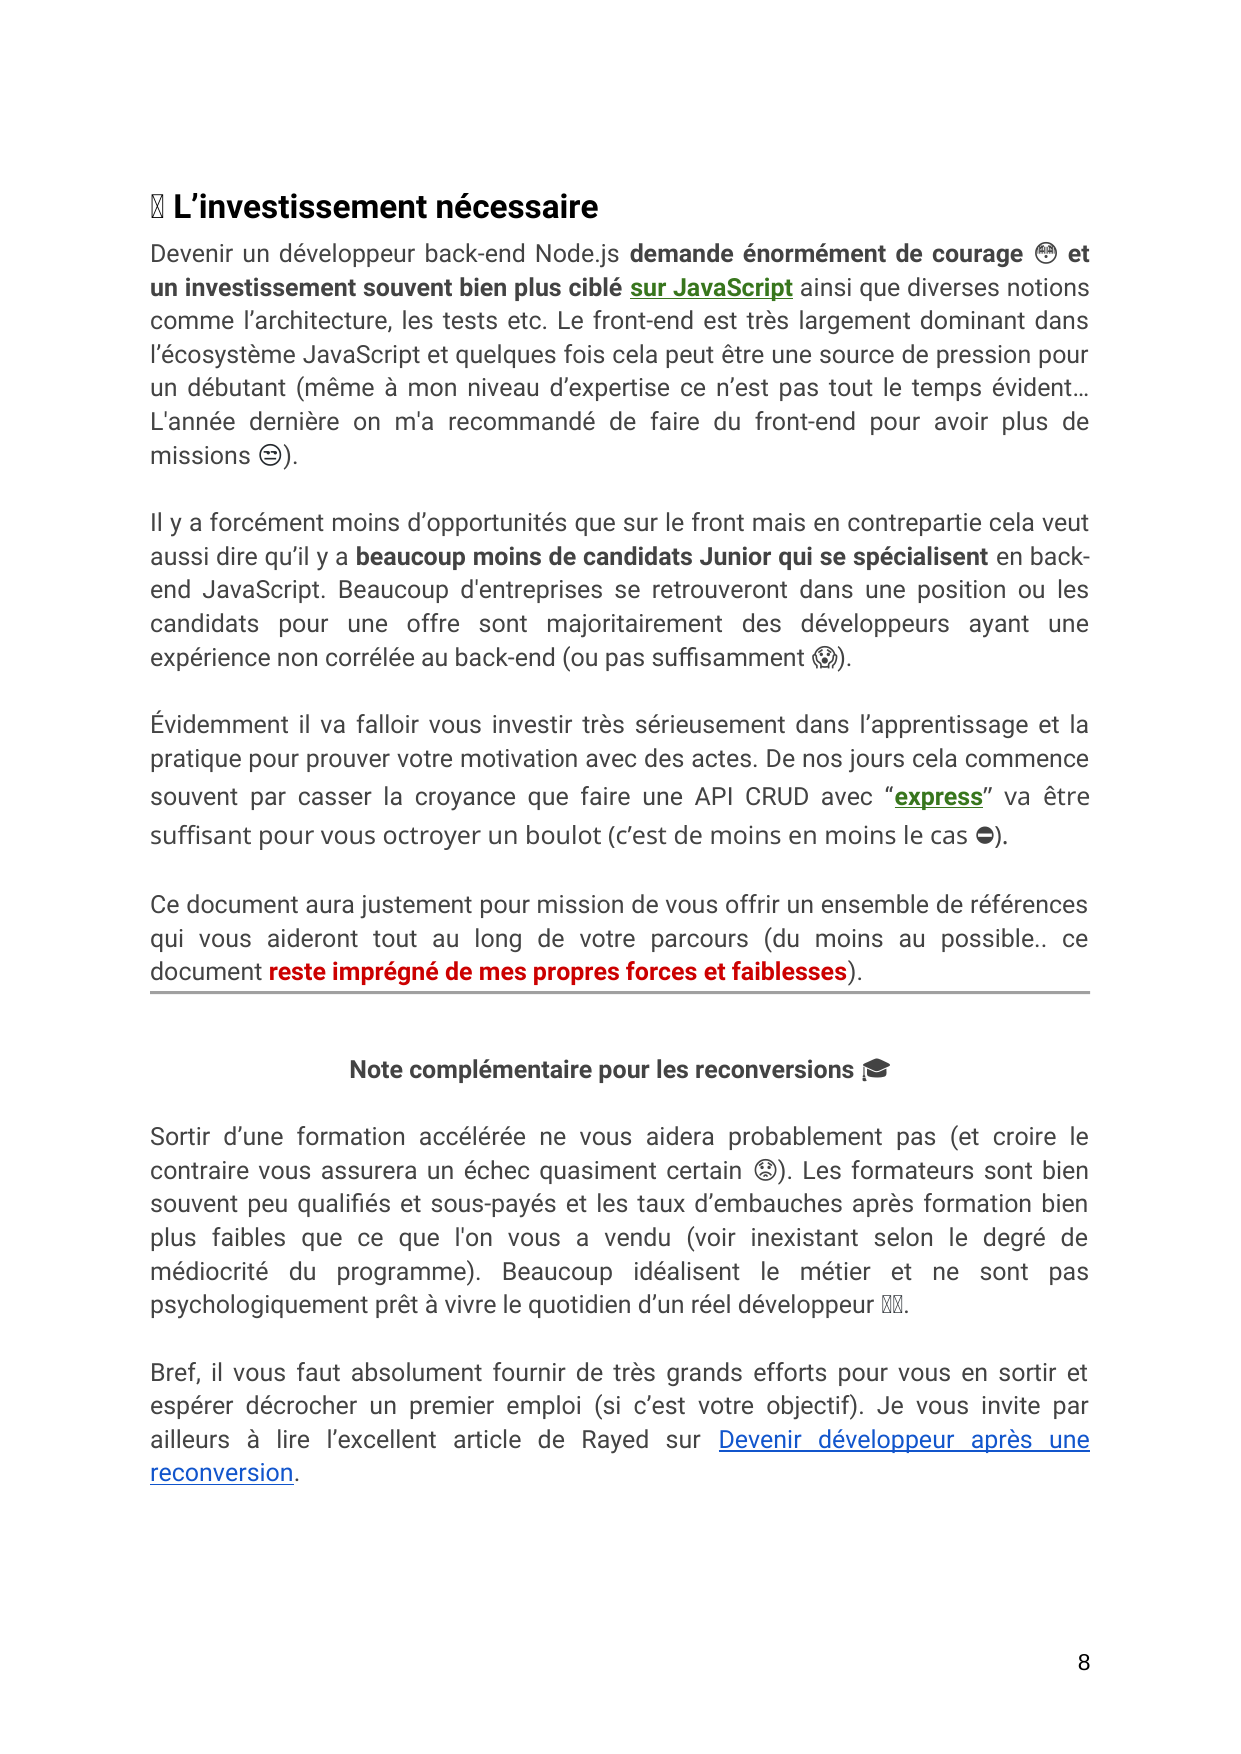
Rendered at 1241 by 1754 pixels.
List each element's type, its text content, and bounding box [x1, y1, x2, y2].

text Il y a forcément moins d’opportunités que sur le front mais en contrepartie cela veut aussi dire qu’il y a beaucoup moins de candidats Junior qui se spécialisent en back-end JavaScript. Beaucoup d'entreprises se retrouveront dans une position ou les candidats pour une offre sont majoritairement des développeurs ayant une expérience non corrélée au back-end (ou pas suffisamment 😱). [150, 508, 1090, 672]
subtitle 😬 L’investissement nécessaire [150, 187, 1090, 227]
text Bref, il vous faut absolument fournir de très grands efforts pour vous en sortir et espérer décrocher un premier emploi (si c’est votre objectif). Je vous invite par ailleurs à lire l’excellent article de Rayed sur Devenir développeur après une reconversion. [150, 1358, 1090, 1488]
text Ce document aura justement pour mission de vous offrir un ensemble de références qui vous aideront tout au long de votre parcours (du moins au possible.. ce document reste imprégné de mes propres forces et faiblesses). [150, 890, 1090, 987]
text Évidemment il va falloir vous investir très sérieusement dans l’apprentissage et la pratique pour prouver votre motivation avec des actes. De nos jours cela commence souvent par casser la croyance que faire une API CRUD avec “express” va être suffisant pour vous octroyer un boulot (c’est de moins en moins le cas ⛔). [150, 710, 1090, 851]
text Sortir d’une formation accélérée ne vous aidera probablement pas (et croire le contraire vous assurera un échec quasiment certain 😟). Les formateurs sont bien souvent peu qualifiés et sous-payés et les taux d’embauches après formation bien plus faibles que ce que l'on vous a vendu (voir inexistant selon le degré de médiocrité du programme). Beaucoup idéalisent le métier et ne sont pas psychologiquement prêt à vivre le quotidien d’un réel développeur 🙉🙈. [150, 1122, 1090, 1320]
text Note complémentaire pour les reconversions 🎓 [150, 1055, 1090, 1084]
text Devenir un développeur back-end Node.js demande énormément de courage 😳 et un investissement souvent bien plus ciblé sur JavaScript ainsi que diverses notions comme l’architecture, les tests etc. Le front-end est très largement dominant dans l’écosystème JavaScript et quelques fois cela peut être une source de pression pour un débutant (même à mon niveau d’expertise ce n’est pas tout le temps évident… L'année dernière on m'a recommandé de faire du front-end pour avoir plus de missions 😒). [150, 239, 1090, 470]
